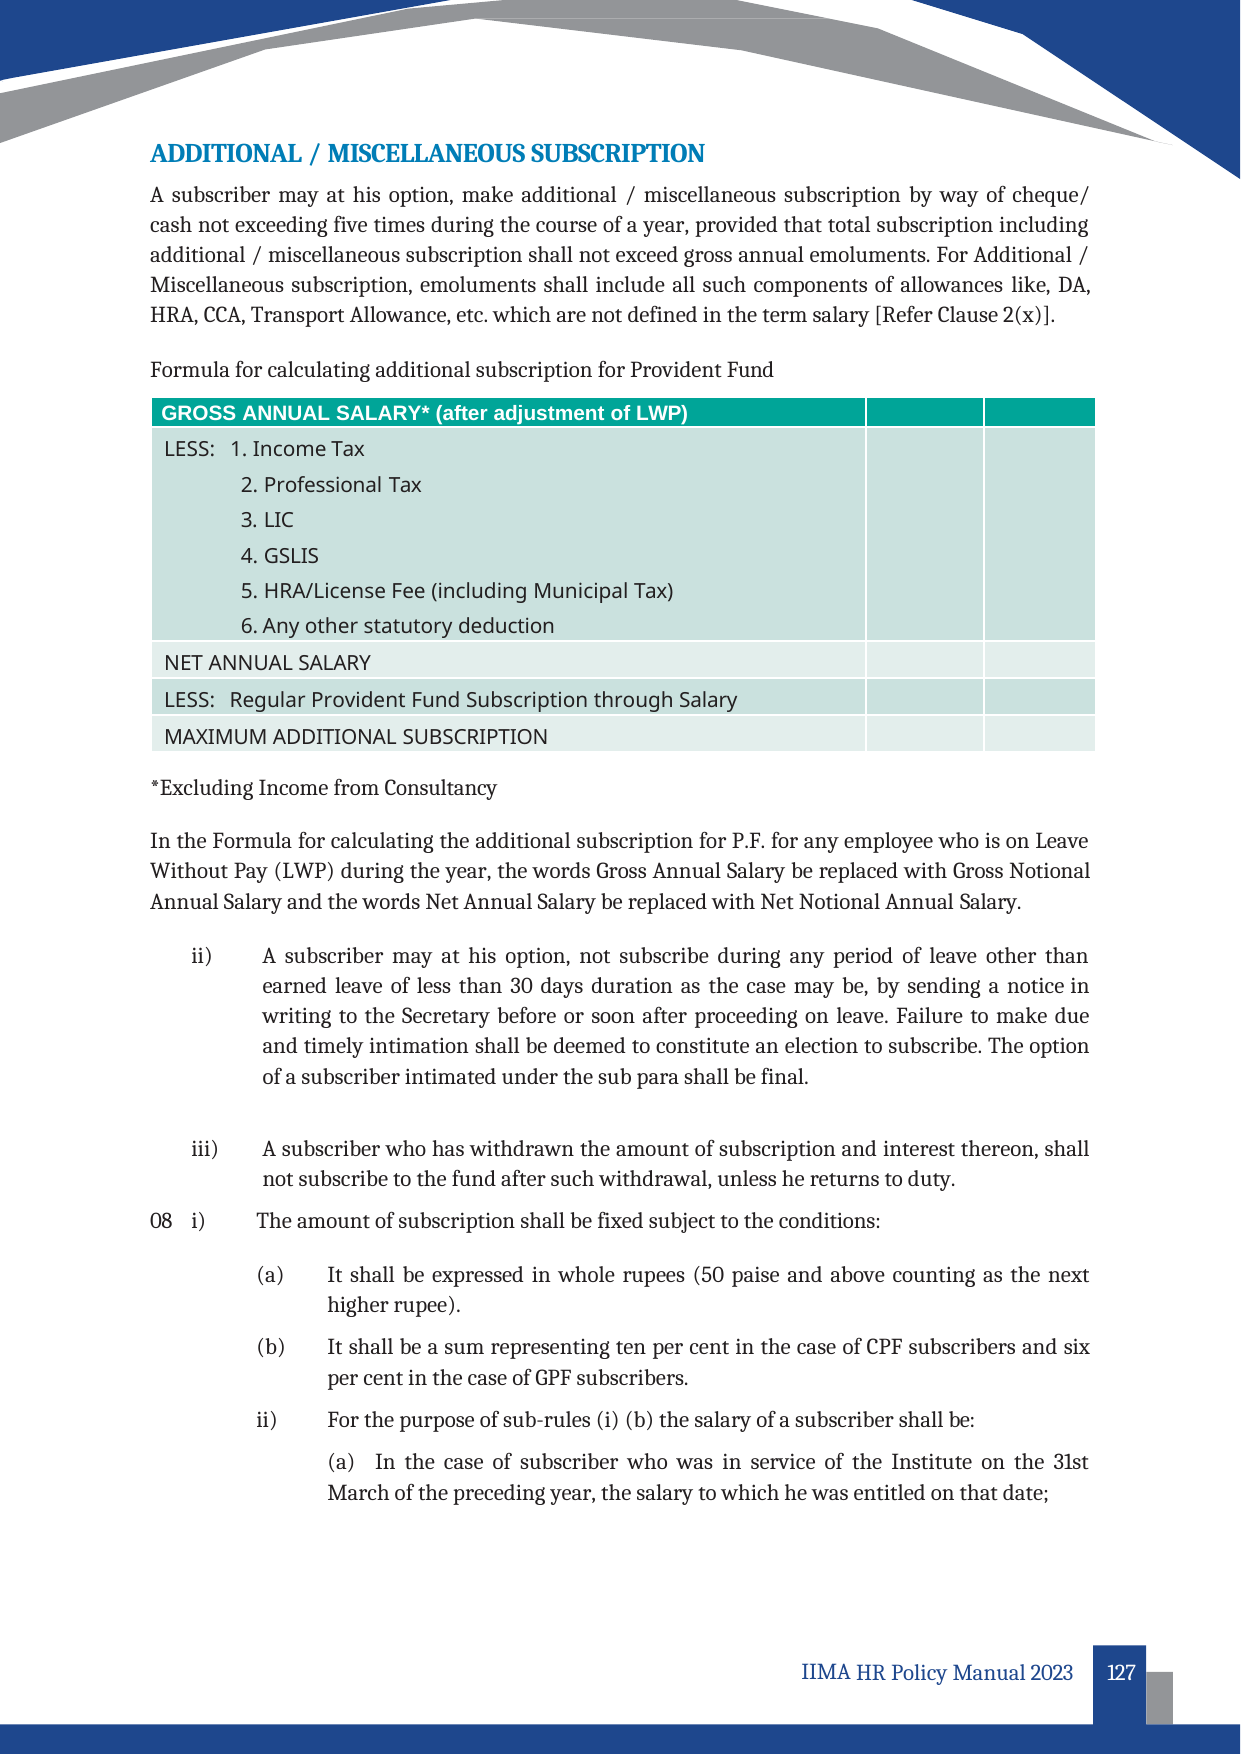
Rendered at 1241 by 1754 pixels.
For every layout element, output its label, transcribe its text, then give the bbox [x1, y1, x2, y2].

text Formula for calculating additional subscription for Provident Fund [150, 357, 1240, 383]
list A subscriber may at his option, not subscribe during any period of leave other than earned leave of less than 30 days duration as the case may be, by sending a notice in writing to the Secretary before or soon after proceeding on leave. Failure to make due and timely intimation shall be deemed to constitute an election to subscribe. The option of a subscriber intimated under the sub para shall be final. [191, 943, 1091, 1090]
list A subscriber who has withdrawn the amount of subscription and interest thereon, shall not subscribe to the fund after such withdrawal, unless he returns to duty. [191, 1135, 1091, 1192]
list In the case of subscriber who was in service of the Institute on the 31st March of the preceding year, the salary to which he was entitled on that date; [327, 1449, 1090, 1506]
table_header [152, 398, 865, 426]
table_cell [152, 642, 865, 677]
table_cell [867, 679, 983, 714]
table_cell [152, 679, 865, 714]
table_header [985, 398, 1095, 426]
list i) The amount of subscription shall be fixed subject to the conditions: [150, 1208, 1240, 1234]
list It shall be expressed in whole rupees (50 paise and above counting as the next higher rupee). [256, 1262, 1091, 1318]
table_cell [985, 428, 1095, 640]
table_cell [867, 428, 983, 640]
list It shall be a sum representing ten per cent in the case of CPF subscribers and six per cent in the case of GPF subscribers. [256, 1334, 1091, 1391]
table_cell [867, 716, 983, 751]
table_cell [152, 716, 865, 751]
text *Excluding Income from Consultancy [150, 774, 1240, 801]
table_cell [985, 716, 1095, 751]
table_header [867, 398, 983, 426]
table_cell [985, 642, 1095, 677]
text In the Formula for calculating the additional subscription for P.F. for any employee who is on Leave Without Pay (LWP) during the year, the words Gross Annual Salary be replaced with Gross Notional Annual Salary and the words Net Annual Salary be replaced with Net Notional Annual Salary. [150, 828, 1091, 915]
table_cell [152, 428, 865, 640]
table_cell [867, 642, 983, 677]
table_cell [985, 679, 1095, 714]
list For the purpose of sub-rules (i) (b) the salary of a subscriber shall be: [256, 1406, 1240, 1433]
text A subscriber may at his option, make additional / miscellaneous subscription by way of cheque/ cash not exceeding five times during the course of a year, provided that total subscription including additional / miscellaneous subscription shall not exceed gross annual emoluments. For Additional / Miscellaneous subscription, emoluments shall include all such components of allowances like, DA, HRA, CCA, Transport Allowance, etc. which are not defined in the term salary [Refer Clause 2(x)]. [150, 181, 1091, 329]
